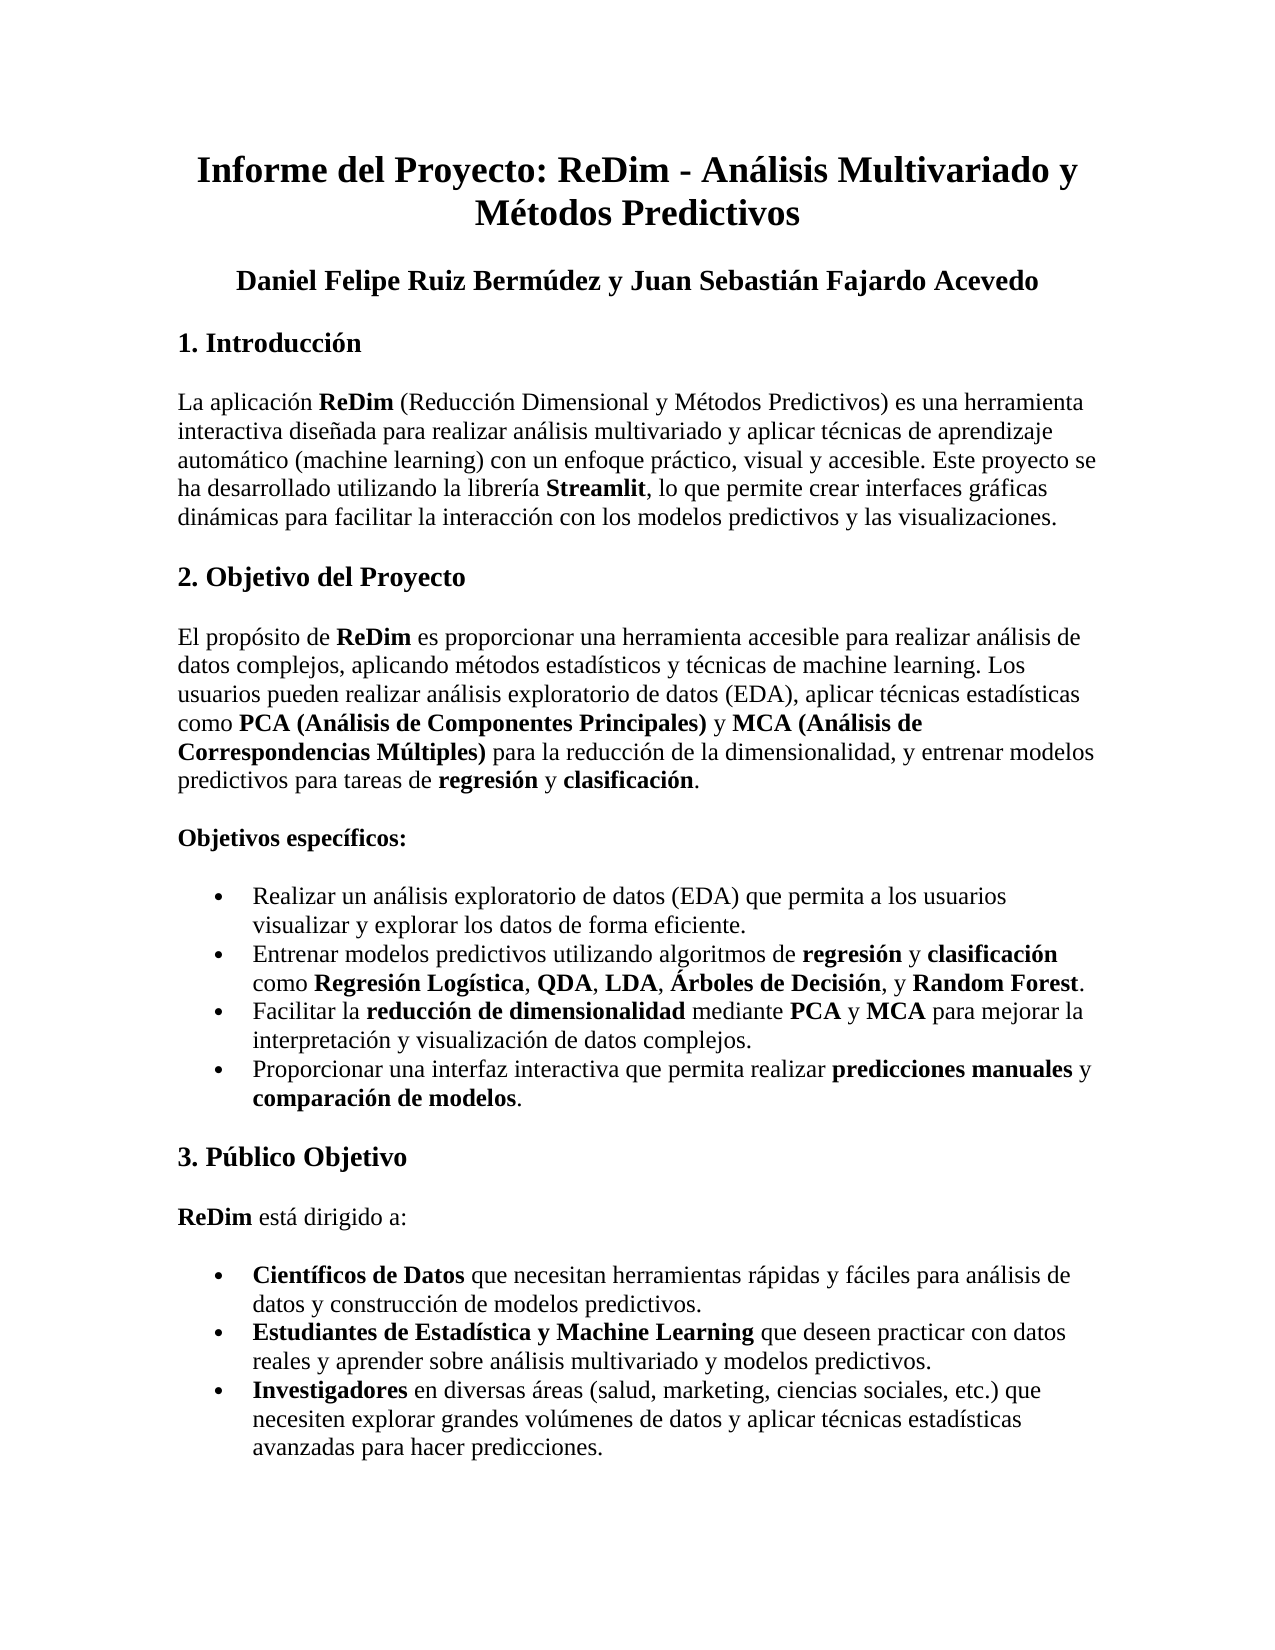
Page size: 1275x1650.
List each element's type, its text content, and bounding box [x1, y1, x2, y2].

list Investigadores en diversas áreas (salud, marketing, ciencias sociales, etc.) que necesiten explorar grandes volúmenes de datos y aplicar técnicas estadísticas avanzadas para hacer predicciones. [215, 1375, 1098, 1461]
text Informe del Proyecto: ReDim - Análisis Multivariado y Métodos Predictivos [177, 148, 1098, 234]
list Realizar un análisis exploratorio de datos (EDA) que permita a los usuarios visualizar y explorar los datos de forma eficiente. [215, 881, 1098, 939]
list Facilitar la reducción de dimensionalidad mediante PCA y MCA para mejorar la interpretación y visualización de datos complejos. [215, 996, 1098, 1054]
list Científicos de Datos que necesitan herramientas rápidas y fáciles para análisis de datos y construcción de modelos predictivos. [215, 1260, 1098, 1317]
text El propósito de ReDim es proporcionar una herramienta accesible para realizar análisis de datos complejos, aplicando métodos estadísticos y técnicas de machine learning. Los usuarios pueden realizar análisis exploratorio de datos (EDA), aplicar técnicas estadísticas como PCA (Análisis de Componentes Principales) y MCA (Análisis de Correspondencias Múltiples) para la reducción de la dimensionalidad, y entrenar modelos predictivos para tareas de regresión y clasificación. [177, 622, 1098, 794]
list Entrenar modelos predictivos utilizando algoritmos de regresión y clasificación como Regresión Logística, QDA, LDA, Árboles de Decisión, y Random Forest. [215, 939, 1098, 996]
text Daniel Felipe Ruiz Bermúdez y Juan Sebastián Fajardo Acevedo [177, 263, 1098, 297]
text 2. Objetivo del Proyecto [177, 560, 1098, 593]
list Estudiantes de Estadística y Machine Learning que deseen practicar con datos reales y aprender sobre análisis multivariado y modelos predictivos. [215, 1317, 1098, 1375]
list Proporcionar una interfaz interactiva que permita realizar predicciones manuales y comparación de modelos. [215, 1054, 1098, 1111]
text 3. Público Objetivo [177, 1141, 1098, 1173]
text ReDim está dirigido a: [177, 1202, 1098, 1231]
text 1. Introducción [177, 326, 1098, 358]
text La aplicación ReDim (Reducción Dimensional y Métodos Predictivos) es una herramienta interactiva diseñada para realizar análisis multivariado y aplicar técnicas de aprendizaje automático (machine learning) con un enfoque práctico, visual y accesible. Este proyecto se ha desarrollado utilizando la librería Streamlit, lo que permite crear interfaces gráficas dinámicas para facilitar la interacción con los modelos predictivos y las visualizaciones. [177, 387, 1098, 531]
text Objetivos específicos: [177, 823, 1098, 852]
